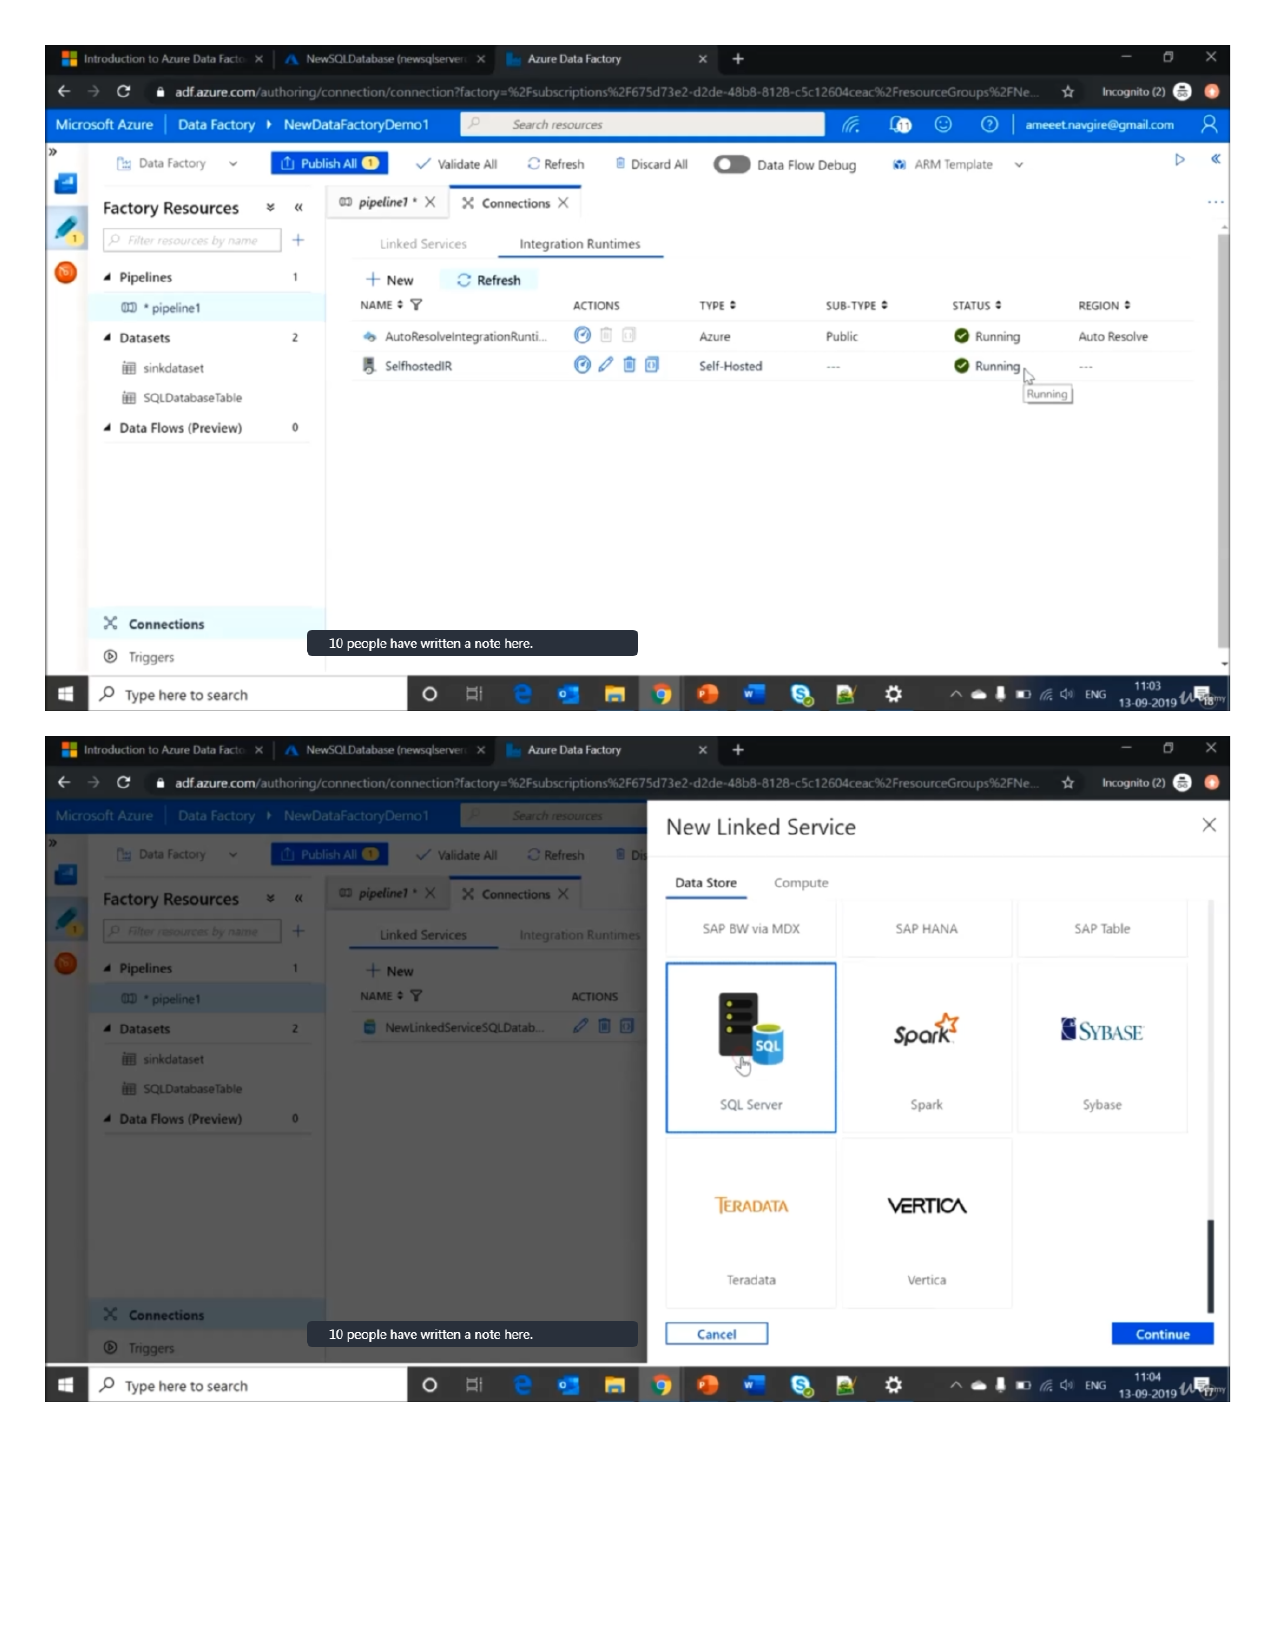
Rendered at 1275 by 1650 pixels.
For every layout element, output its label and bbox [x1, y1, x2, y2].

picture [45, 45, 1230, 711]
picture [45, 736, 1230, 1402]
